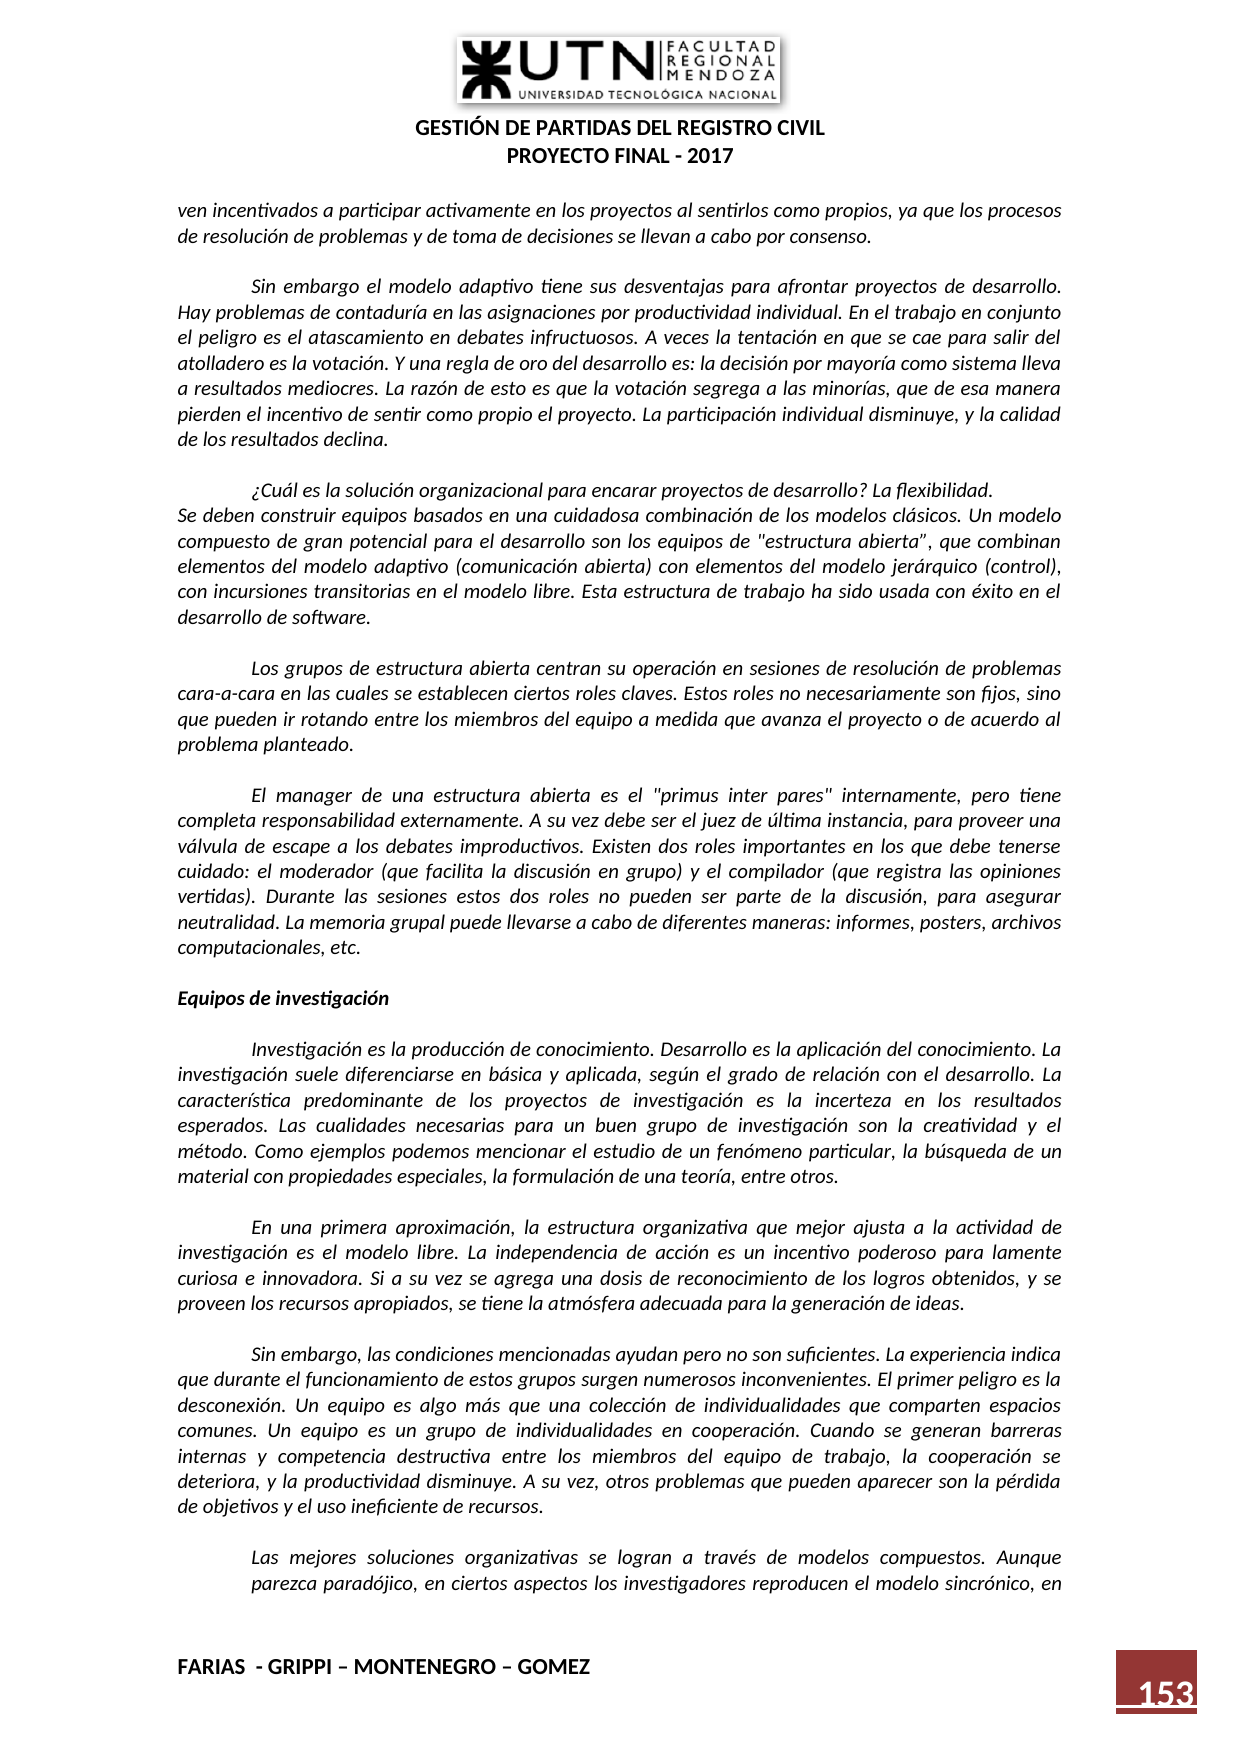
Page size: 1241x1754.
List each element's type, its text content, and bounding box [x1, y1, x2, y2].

text Se deben construir equipos basados en una cuidadosa combinación de los modelos clásicos. Un modelo compuesto de gran potencial para el desarrollo son los equipos de "estructura abierta”, que combinan elementos del modelo adaptivo (comunicación abierta) con elementos del modelo jerárquico (control), con incursiones transitorias en el modelo libre. Esta estructura de trabajo ha sido usada con éxito en el desarrollo de software. [177, 502, 1063, 629]
text Los grupos de estructura abierta centran su operación en sesiones de resolución de problemas cara-a-cara en las cuales se establecen ciertos roles claves. Estos roles no necesariamente son fijos, sino que pueden ir rotando entre los miembros del equipo a medida que avanza el proyecto o de acuerdo al problema planteado. [177, 655, 1063, 757]
text El manager de una estructura abierta es el "primus inter pares" internamente, pero tiene completa responsabilidad externamente. A su vez debe ser el juez de última instancia, para proveer una válvula de escape a los debates improductivos. Existen dos roles importantes en los que debe tenerse cuidado: el moderador (que facilita la discusión en grupo) y el compilador (que registra las opiniones vertidas). Durante las sesiones estos dos roles no pueden ser parte de la discusión, para asegurar neutralidad. La memoria grupal puede llevarse a cabo de diferentes maneras: informes, posters, archivos computacionales, etc. [177, 782, 1063, 960]
text Sin embargo el modelo adaptivo tiene sus desventajas para afrontar proyectos de desarrollo. Hay problemas de contaduría en las asignaciones por productividad individual. En el trabajo en conjunto el peligro es el atascamiento en debates infructuosos. A veces la tentación en que se cae para salir del atolladero es la votación. Y una regla de oro del desarrollo es: la decisión por mayoría como sistema lleva a resultados mediocres. La razón de esto es que la votación segrega a las minorías, que de esa manera pierden el incentivo de sentir como propio el proyecto. La participación individual disminuye, y la calidad de los resultados declina. [177, 274, 1063, 452]
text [177, 1544, 1063, 1595]
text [177, 197, 1063, 248]
text Sin embargo, las condiciones mencionadas ayudan pero no son suficientes. La experiencia indica que durante el funcionamiento de estos grupos surgen numerosos inconvenientes. El primer peligro es la desconexión. Un equipo es algo más que una colección de individualidades que comparten espacios comunes. Un equipo es un grupo de individualidades en cooperación. Cuando se generan barreras internas y competencia destructiva entre los miembros del equipo de trabajo, la cooperación se deteriora, y la productividad disminuye. A su vez, otros problemas que pueden aparecer son la pérdida de objetivos y el uso ineficiente de recursos. [177, 1341, 1063, 1519]
text Equipos de investigación [177, 985, 1063, 1011]
text Investigación es la producción de conocimiento. Desarrollo es la aplicación del conocimiento. La investigación suele diferenciarse en básica y aplicada, según el grado de relación con el desarrollo. La característica predominante de los proyectos de investigación es la incerteza en los resultados esperados. Las cualidades necesarias para un buen grupo de investigación son la creatividad y el método. Como ejemplos podemos mencionar el estudio de un fenómeno particular, la búsqueda de un material con propiedades especiales, la formulación de una teoría, entre otros. [177, 1036, 1063, 1189]
text En una primera aproximación, la estructura organizativa que mejor ajusta a la actividad de investigación es el modelo libre. La independencia de acción es un incentivo poderoso para lamente curiosa e innovadora. Si a su vez se agrega una dosis de reconocimiento de los logros obtenidos, y se proveen los recursos apropiados, se tiene la atmósfera adecuada para la generación de ideas. [177, 1214, 1063, 1316]
text ¿Cuál es la solución organizacional para encarar proyectos de desarrollo? La flexibilidad. [177, 477, 1063, 502]
picture [449, 29, 791, 114]
